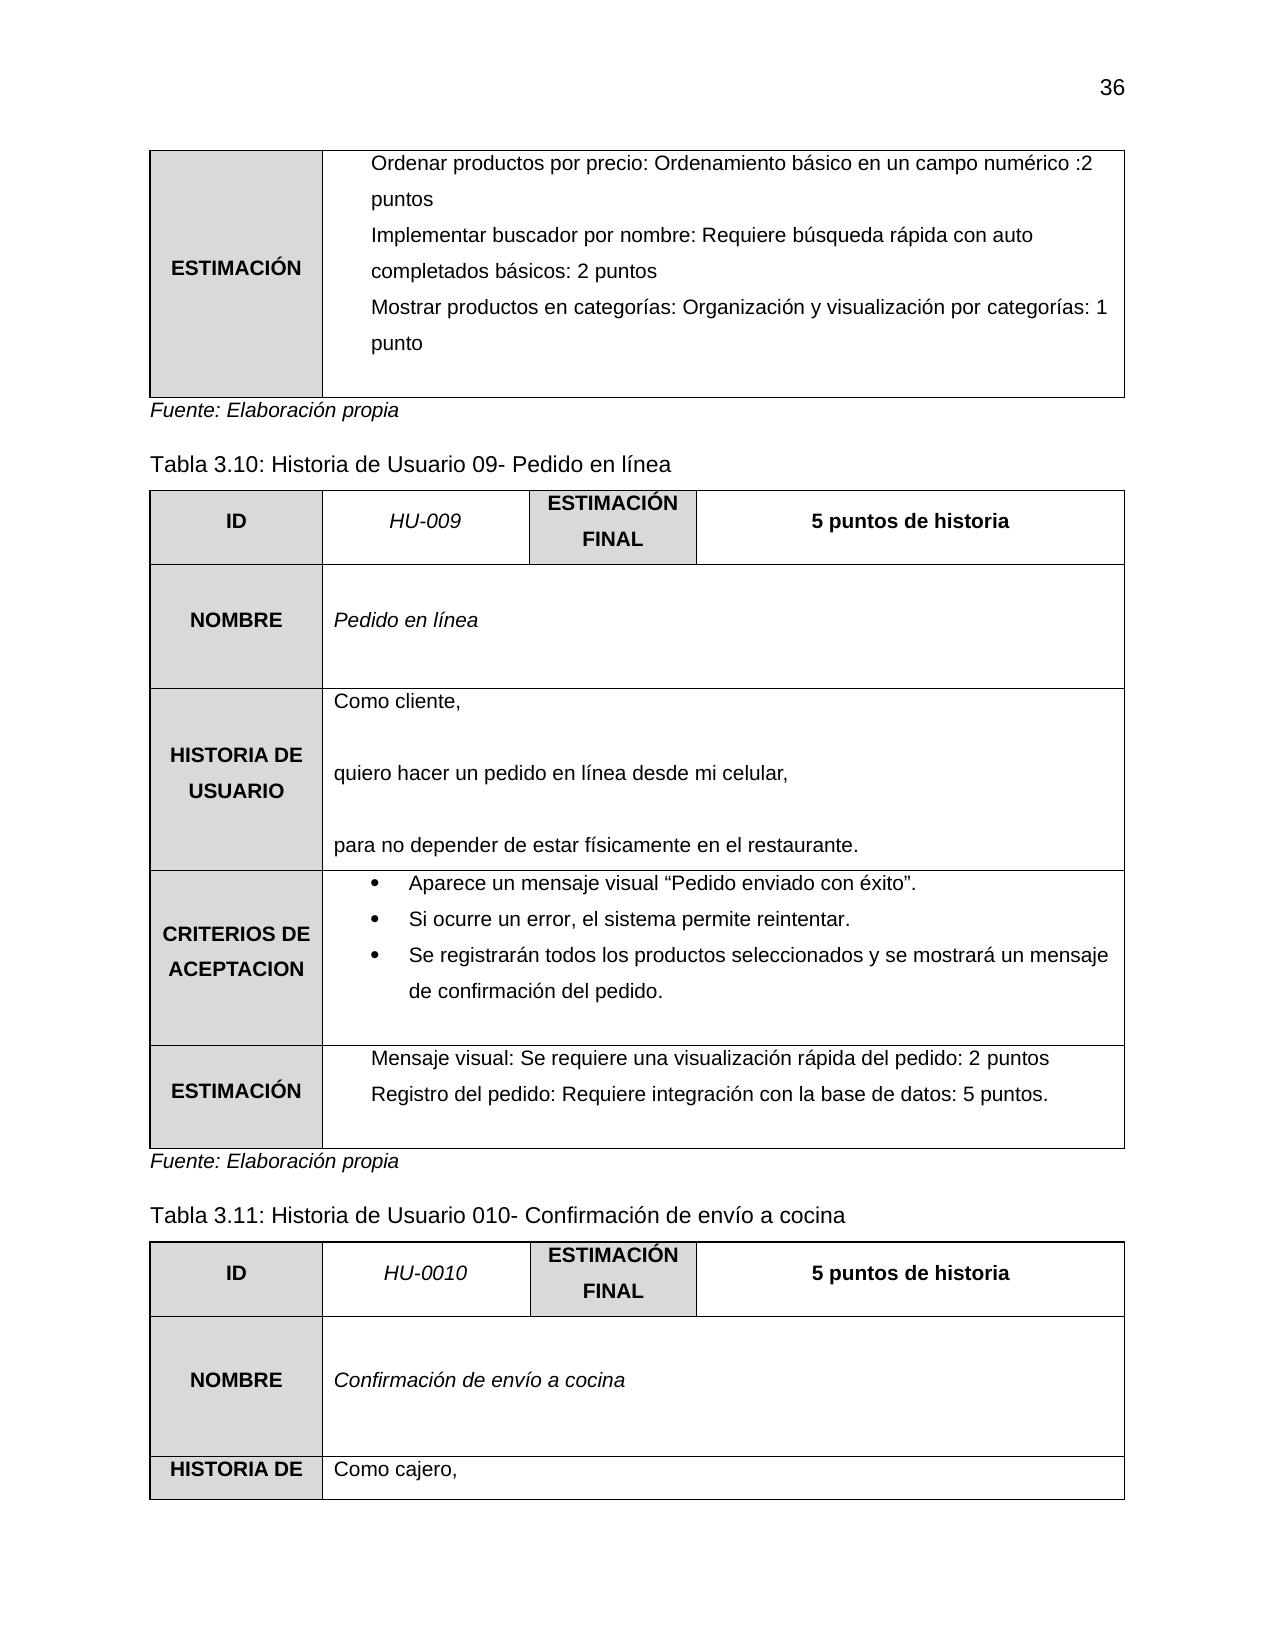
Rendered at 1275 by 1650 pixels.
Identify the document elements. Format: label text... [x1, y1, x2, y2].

table_cell CRITERIOS DE ACEPTACION [151, 871, 322, 1045]
table_header 5 puntos de historia [697, 491, 1124, 564]
table_header 5 puntos de historia [697, 1243, 1124, 1316]
text Fuente: Elaboración propia [150, 1149, 1125, 1173]
table_cell NOMBRE [151, 1317, 322, 1456]
text Fuente: Elaboración propia [150, 398, 1125, 422]
table_cell HISTORIA DE USUARIO [151, 1457, 322, 1499]
table_cell NOMBRE [151, 565, 322, 688]
table_cell Confirmación de envío a cocina [323, 1317, 1124, 1456]
text Tabla 3.10: Historia de Usuario 09- Pedido en línea [150, 451, 1125, 477]
table_cell ESTIMACIÓN [151, 151, 322, 397]
table_header ID [151, 491, 322, 564]
table_cell Pedido en línea [323, 565, 1124, 688]
table_cell Ordenar productos por precio: Ordenamiento básico en un campo numérico :2 puntos Implementar buscador por nombre: Requiere búsqueda rápida con auto completados básicos: 2 puntos Mostrar productos en categorías: Organización y visualización por categorías: 1 punto [323, 151, 1124, 397]
table_cell Mensaje visual: Se requiere una visualización rápida del pedido: 2 puntos Registro del pedido: Requiere integración con la base de datos: 5 puntos. [323, 1046, 1124, 1148]
table_cell Aparece un mensaje visual “Pedido enviado con éxito”. Si ocurre un error, el sistema permite reintentar. Se registrarán todos los productos seleccionados y se mostrará un mensaje de confirmación del pedido. [323, 871, 1124, 1045]
table_header HU-0010 [323, 1243, 530, 1316]
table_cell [323, 1457, 1124, 1499]
table_header ESTIMACIÓN FINAL [531, 1243, 696, 1316]
text Tabla 3.11: Historia de Usuario 010- Confirmación de envío a cocina [150, 1202, 1125, 1228]
table_header HU-009 [323, 491, 529, 564]
table_header ID [151, 1243, 322, 1316]
table_header ESTIMACIÓN FINAL [530, 491, 696, 564]
table_cell ESTIMACIÓN [151, 1046, 322, 1148]
table_cell HISTORIA DE USUARIO [151, 689, 322, 870]
table_cell Como cliente, quiero hacer un pedido en línea desde mi celular, para no depender de estar físicamente en el restaurante. [323, 689, 1124, 870]
